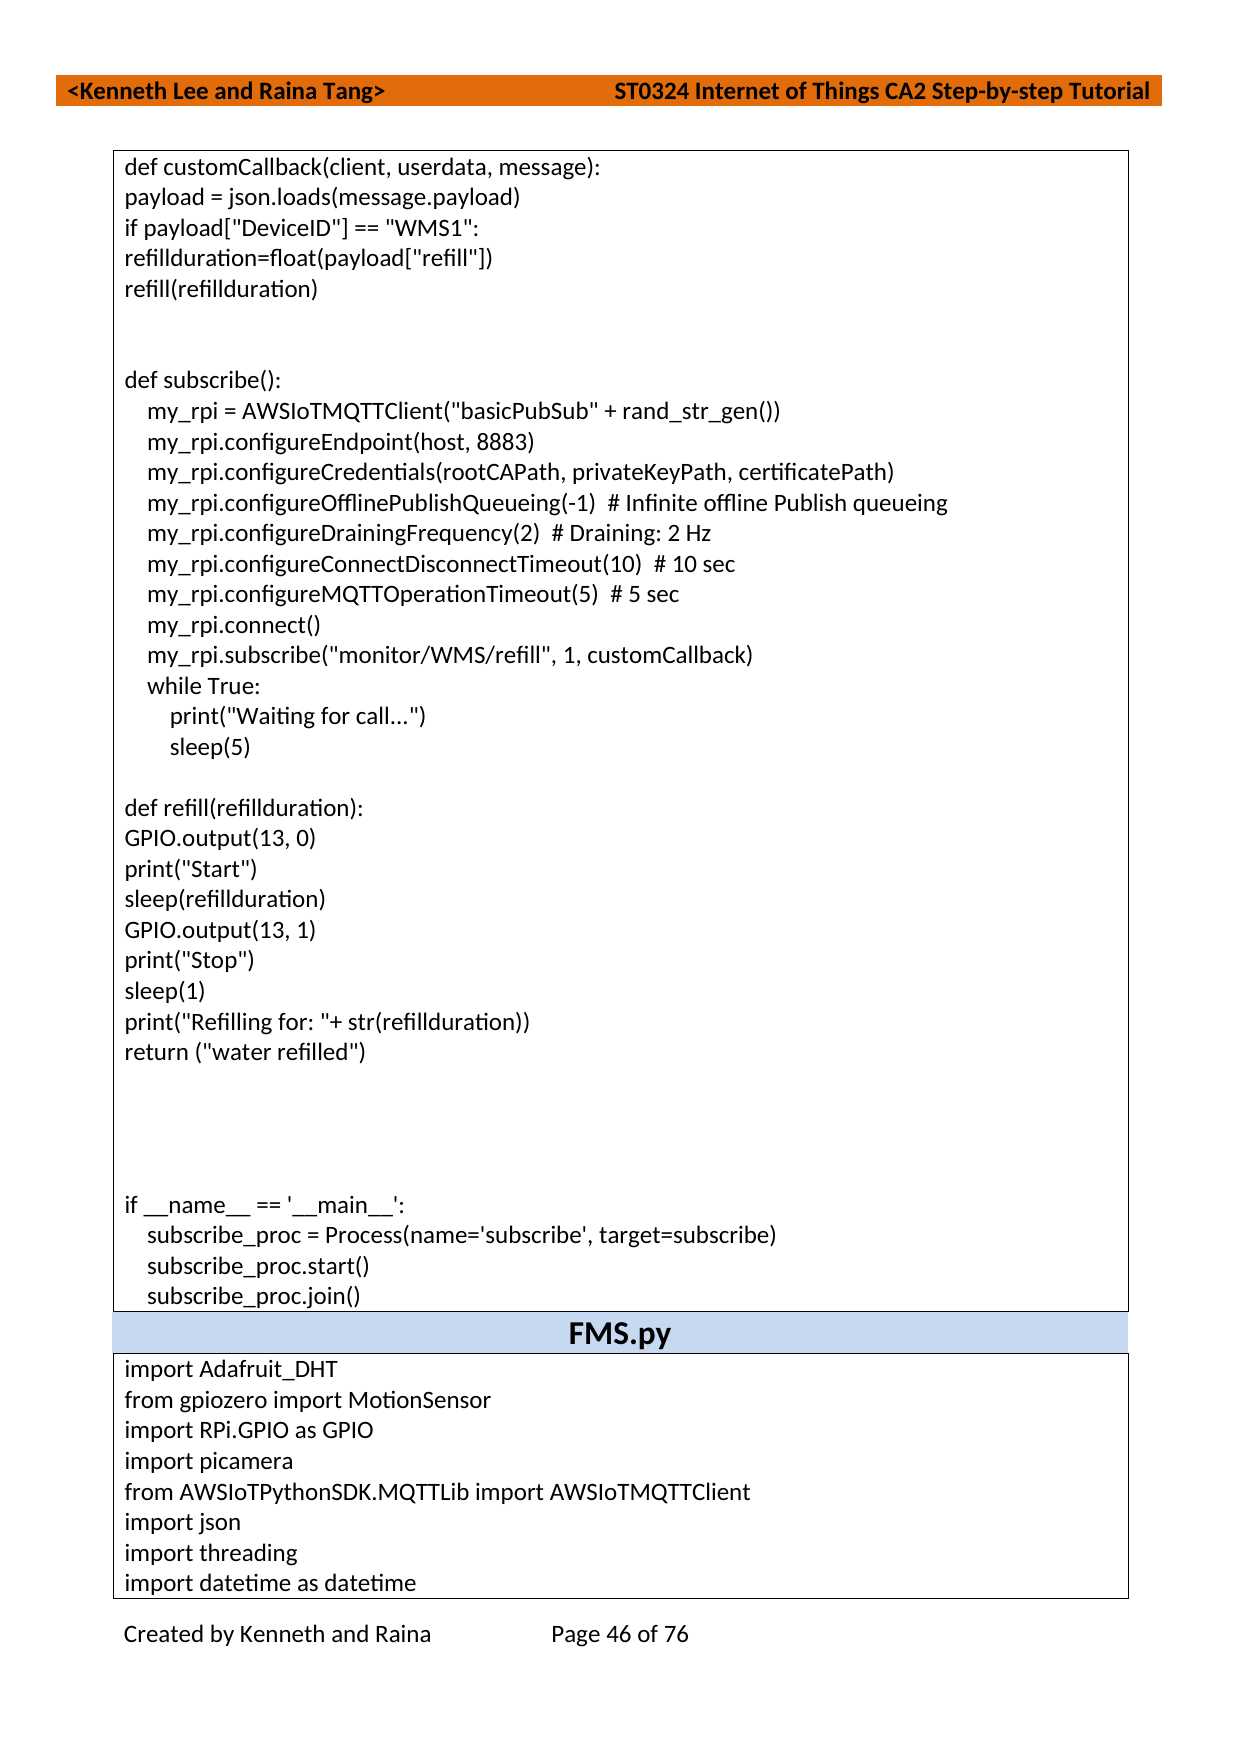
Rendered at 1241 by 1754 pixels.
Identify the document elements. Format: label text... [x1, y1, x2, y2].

subtitle FMS.py [112, 1312, 1128, 1353]
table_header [114, 1354, 1128, 1598]
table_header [114, 151, 1128, 1311]
